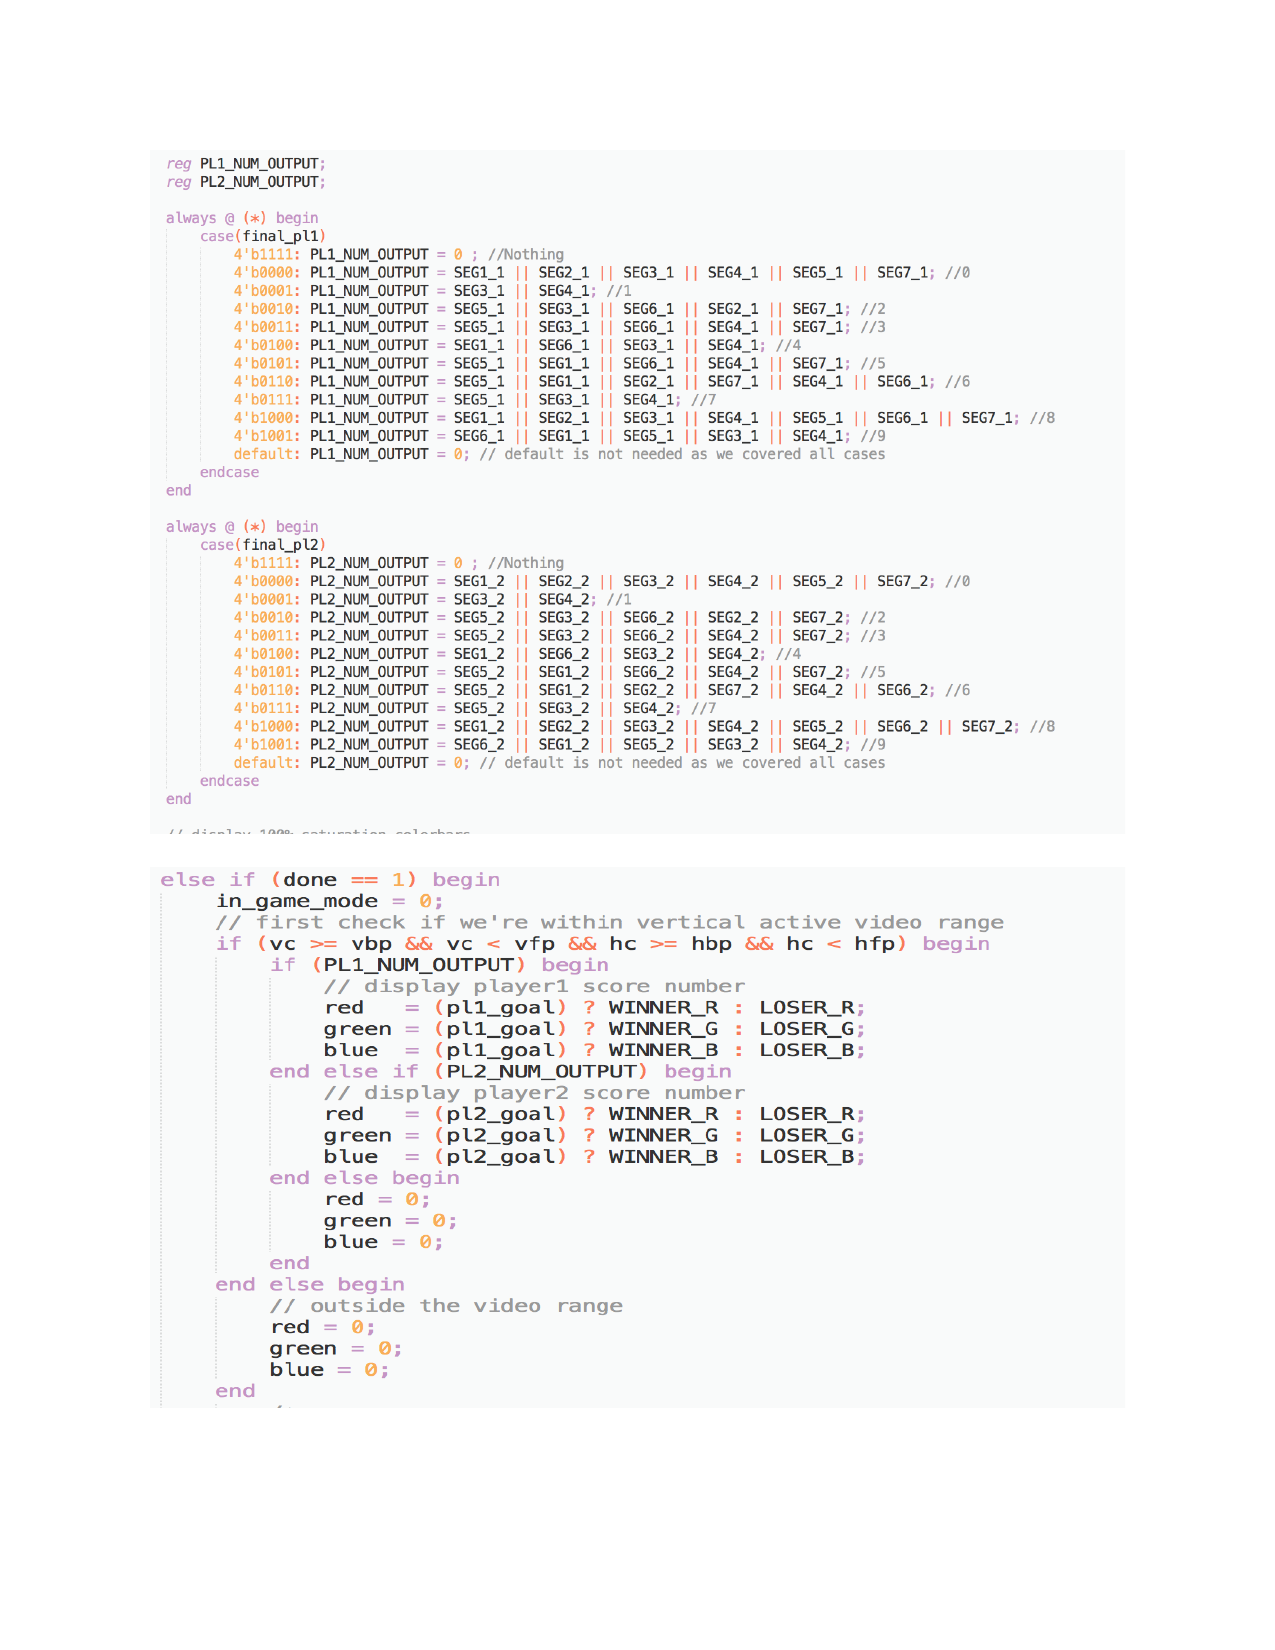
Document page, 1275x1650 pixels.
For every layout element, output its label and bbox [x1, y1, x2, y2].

picture [150, 867, 1125, 1408]
picture [150, 150, 1125, 834]
